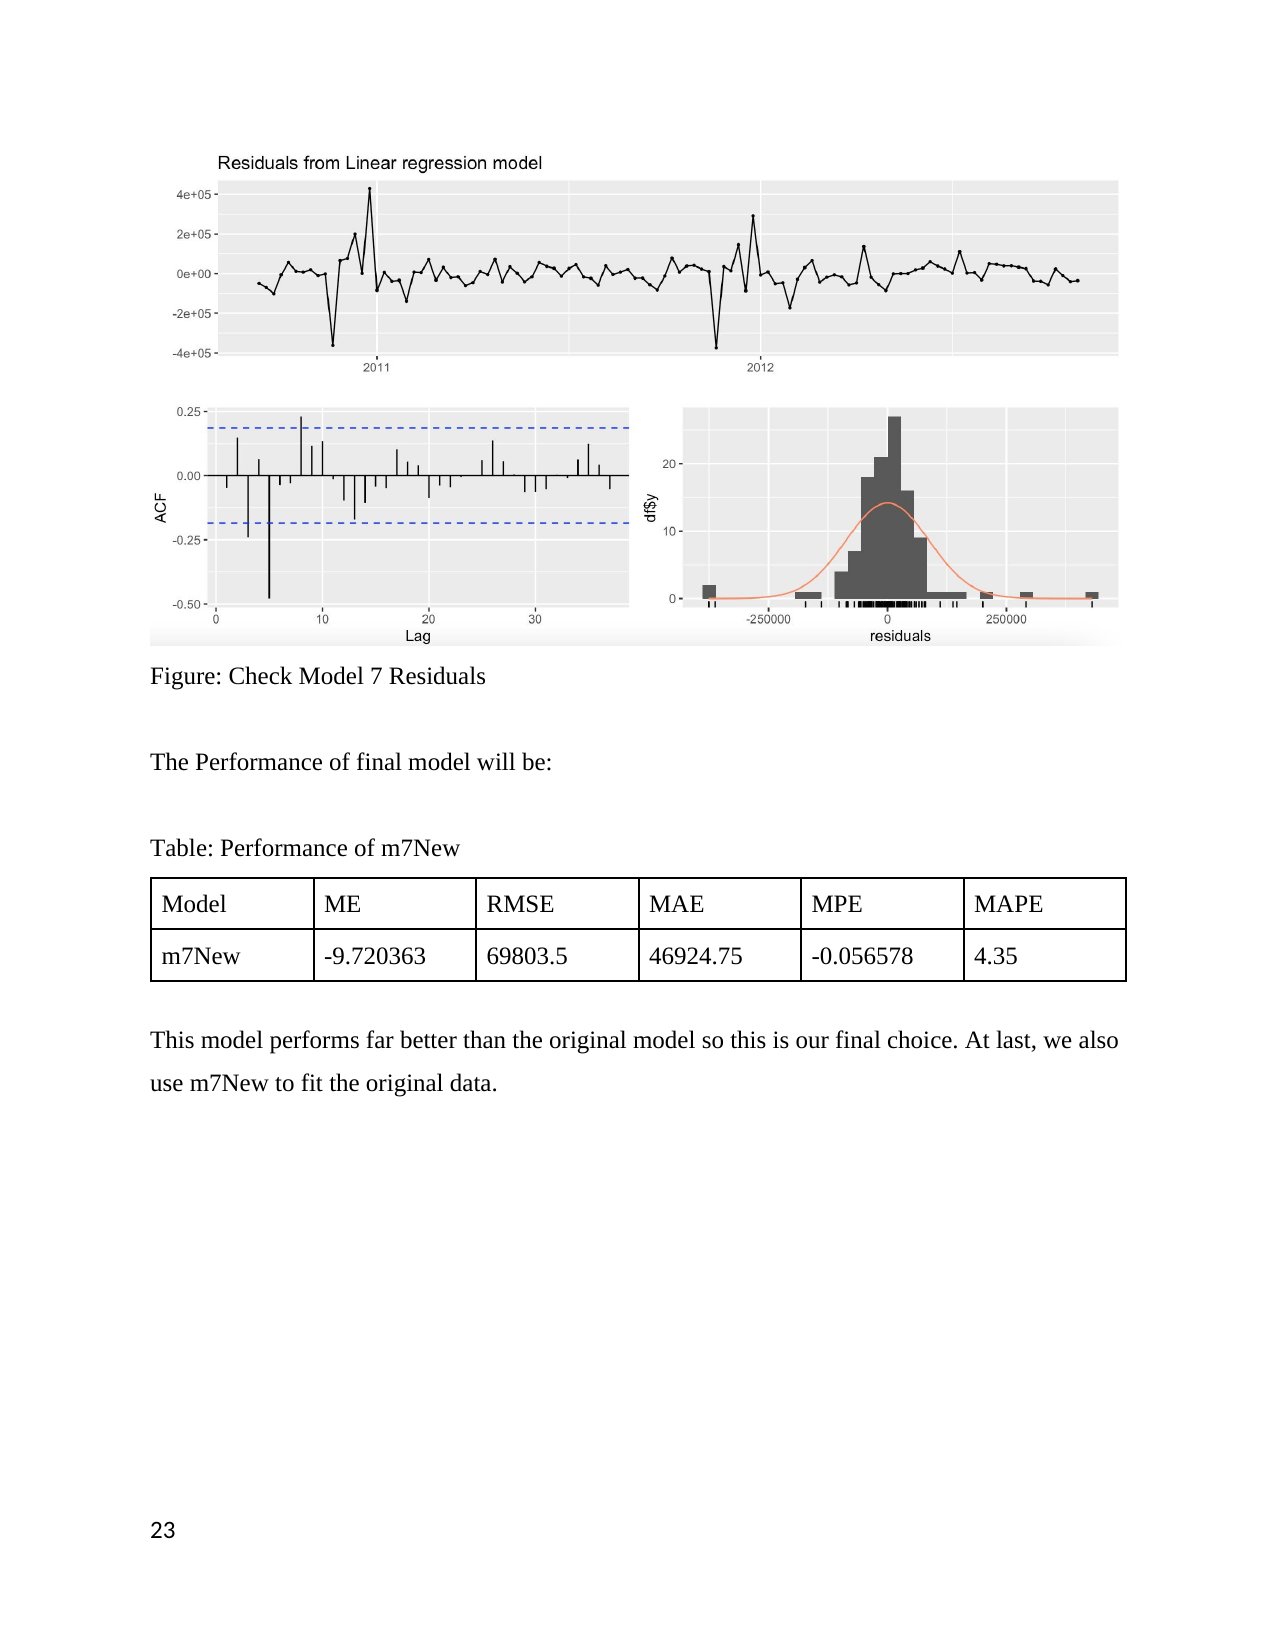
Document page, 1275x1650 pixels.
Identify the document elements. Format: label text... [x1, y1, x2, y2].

table_cell -0.056578 [802, 930, 963, 980]
picture [150, 150, 1125, 646]
table_header MPE [802, 879, 963, 928]
text Table: Performance of m7New [150, 833, 1125, 862]
table_header Model [152, 879, 313, 928]
table_header MAE [640, 879, 800, 928]
table_cell 4.35 [965, 930, 1125, 980]
table_header RMSE [477, 879, 638, 928]
table_header ME [315, 879, 475, 928]
table_cell 69803.5 [477, 930, 638, 980]
table_header MAPE [965, 879, 1125, 928]
table_cell -9.720363 [315, 930, 475, 980]
text Figure: Check Model 7 Residuals [150, 661, 1125, 690]
text The Performance of final model will be: [150, 747, 1125, 776]
table_cell m7New [152, 930, 313, 980]
text This model performs far better than the original model so this is our final choice. At last, we also use m7New to fit the original data. [150, 1025, 1125, 1097]
table_cell 46924.75 [640, 930, 800, 980]
